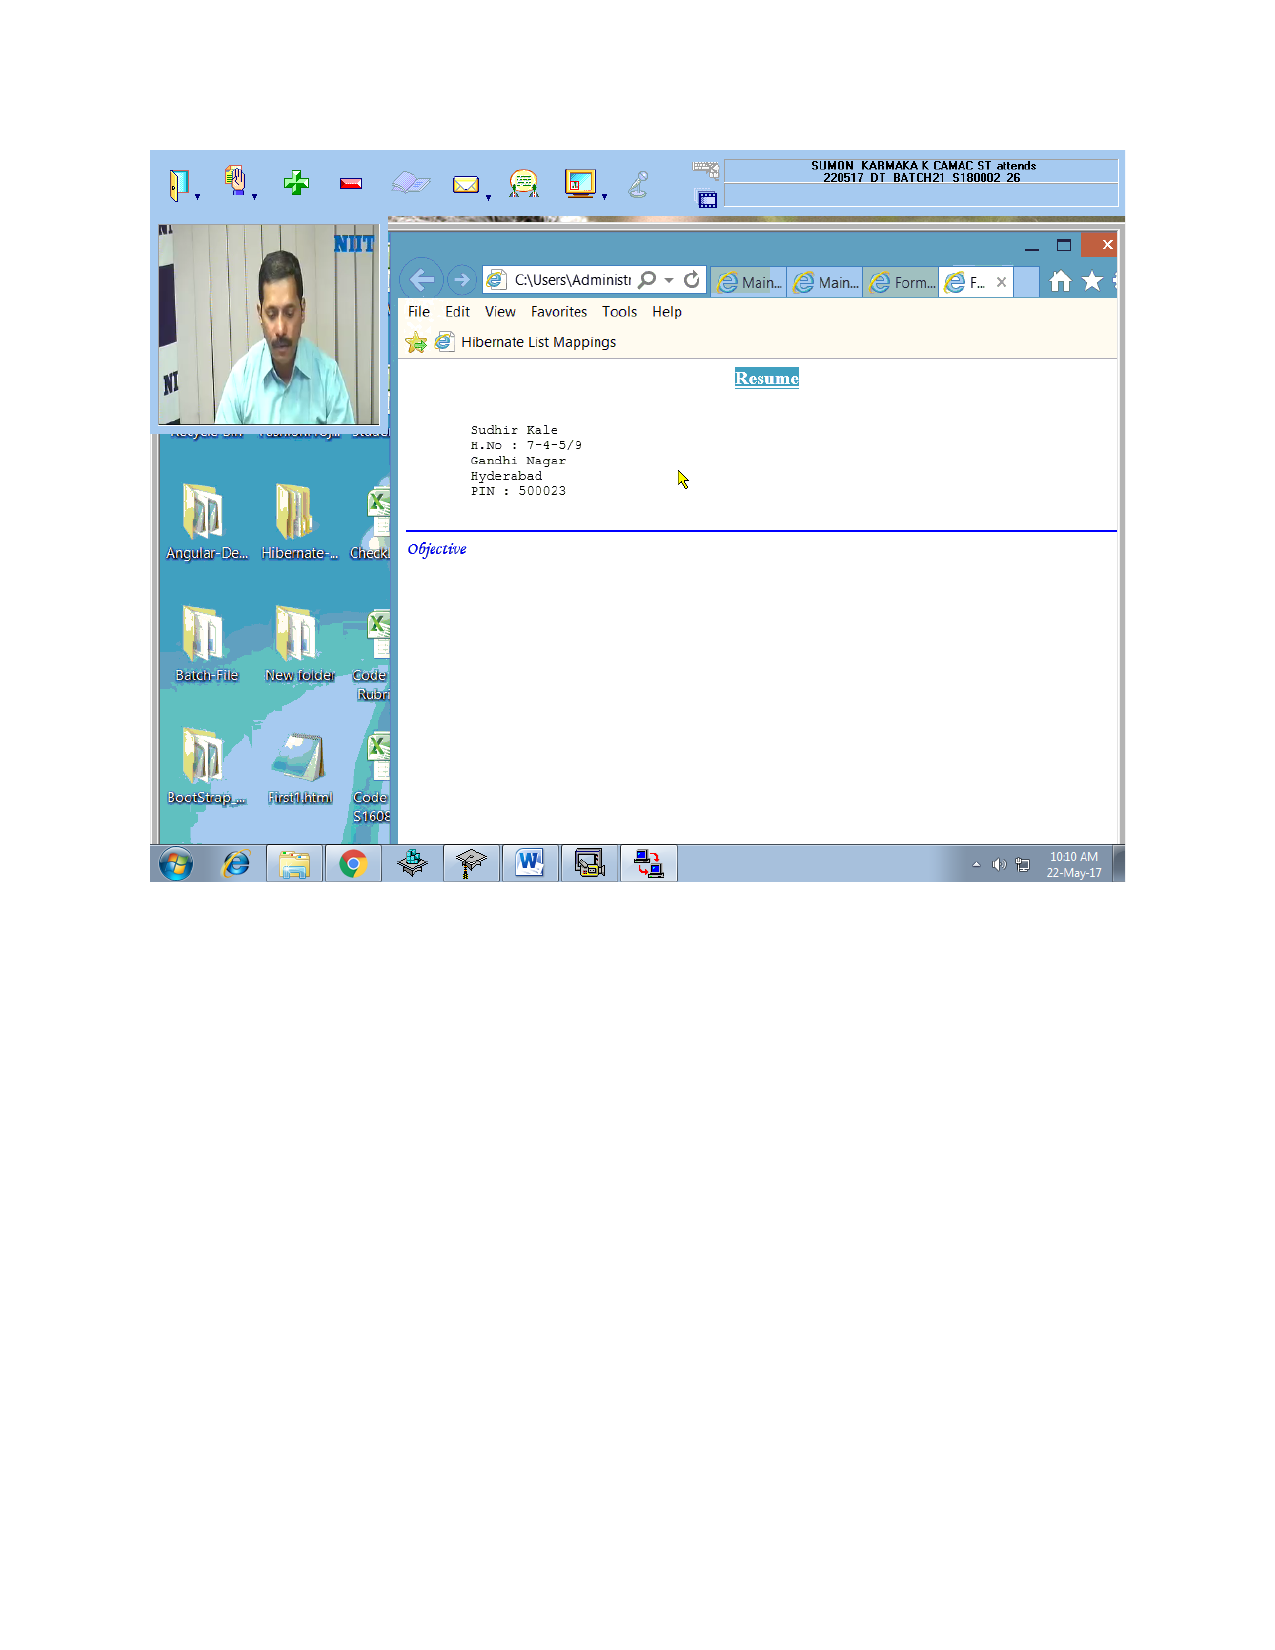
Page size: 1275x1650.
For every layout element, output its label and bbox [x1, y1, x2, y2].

picture [150, 150, 1125, 882]
